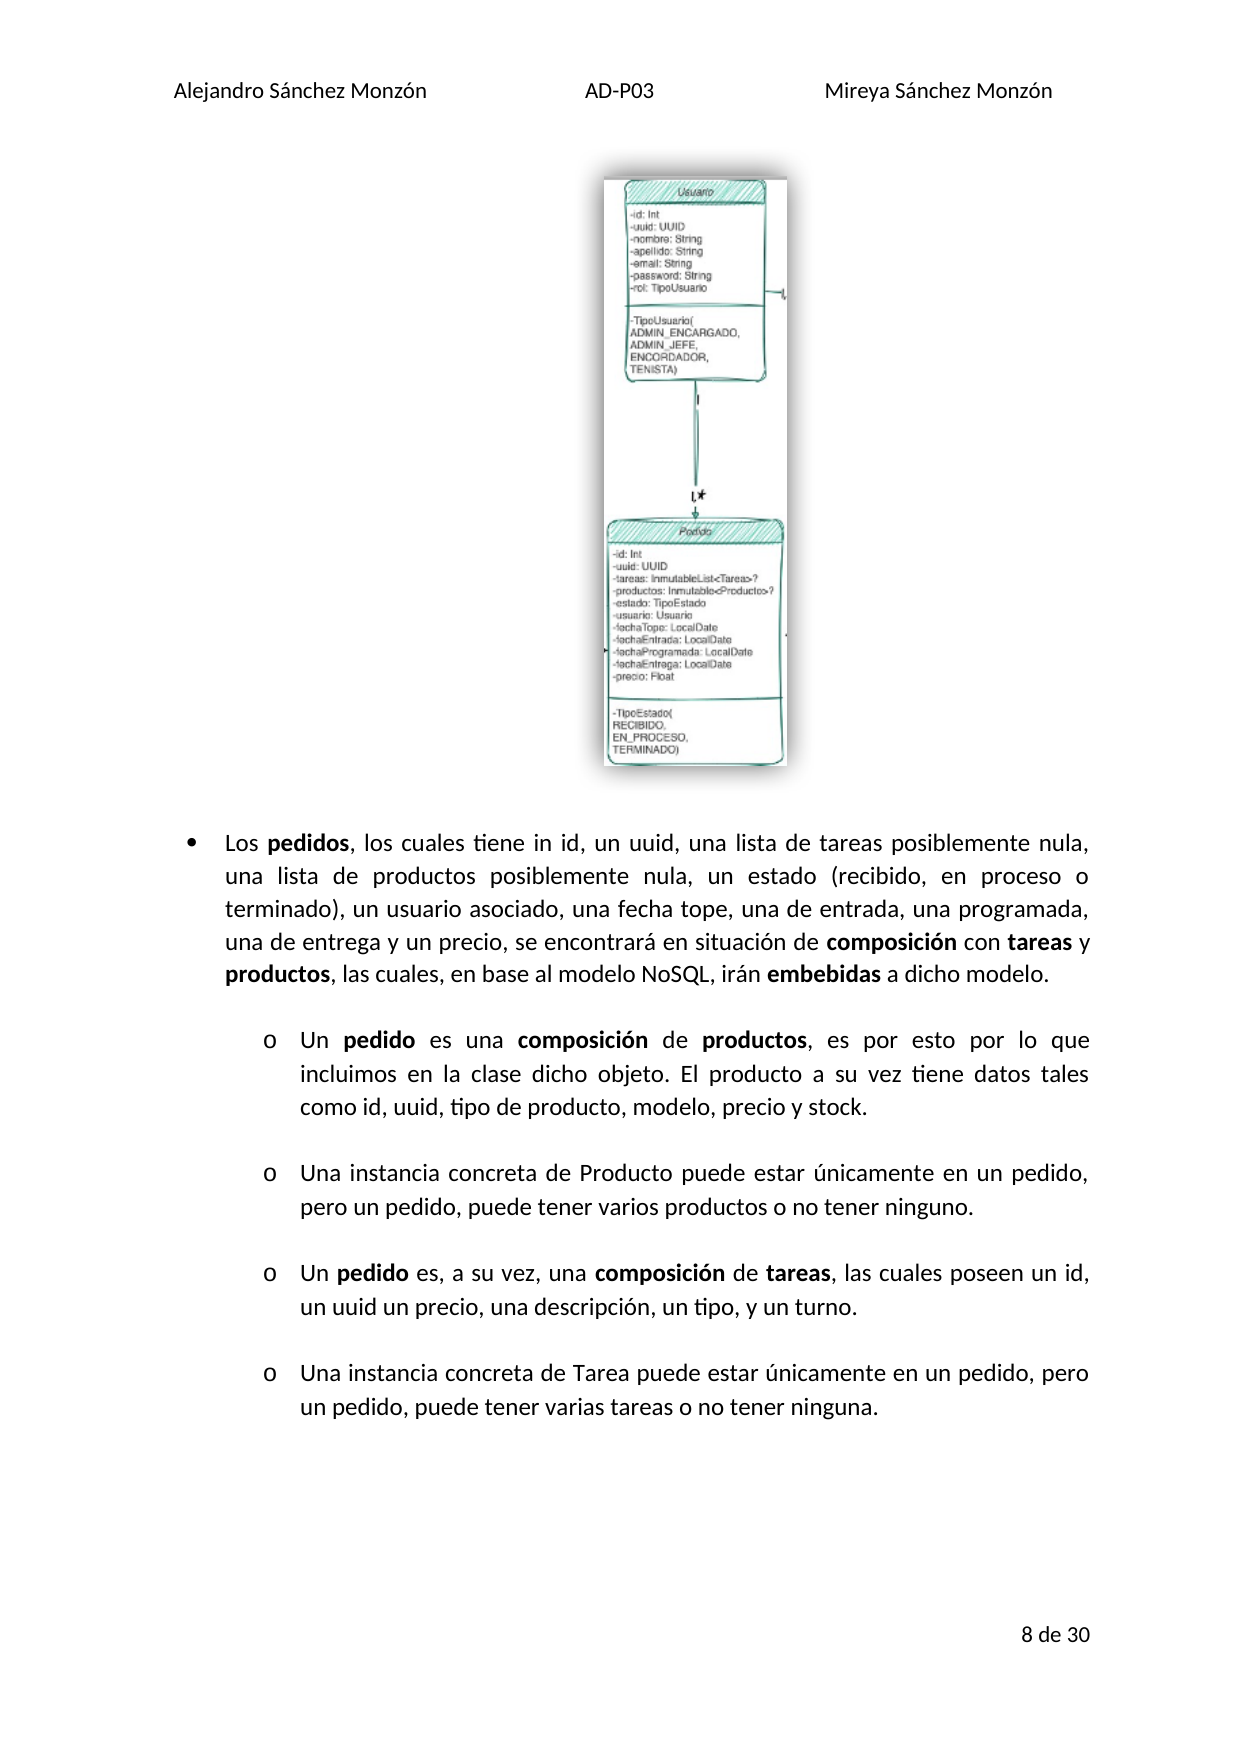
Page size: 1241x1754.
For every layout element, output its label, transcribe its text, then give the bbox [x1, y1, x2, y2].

list Los pedidos, los cuales tiene in id, un uuid, una lista de tareas posiblemente nula, una lista de productos posiblemente nula, un estado (recibido, en proceso o terminado), un usuario asociado, una fecha tope, una de entrada, una programada, una de entrega y un precio, se encontrará en situación de composición con tareas y productos, las cuales, en base al modelo NoSQL, irán embebidas a dicho modelo. [187, 827, 1090, 989]
list Una instancia concreta de Tarea puede estar únicamente en un pedido, pero un pedido, puede tener varias tareas o no tener ninguna. [262, 1357, 1090, 1422]
picture [604, 176, 787, 766]
list Una instancia concreta de Producto puede estar únicamente en un pedido, pero un pedido, puede tener varios productos o no tener ninguno. [262, 1157, 1090, 1222]
list Un pedido es, a su vez, una composición de tareas, las cuales poseen un id, un uuid un precio, una descripción, un tipo, y un turno. [262, 1257, 1090, 1322]
list Un pedido es una composición de productos, es por esto por lo que incluimos en la clase dicho objeto. El producto a su vez tiene datos tales como id, uuid, tipo de producto, modelo, precio y stock. [262, 1024, 1090, 1122]
